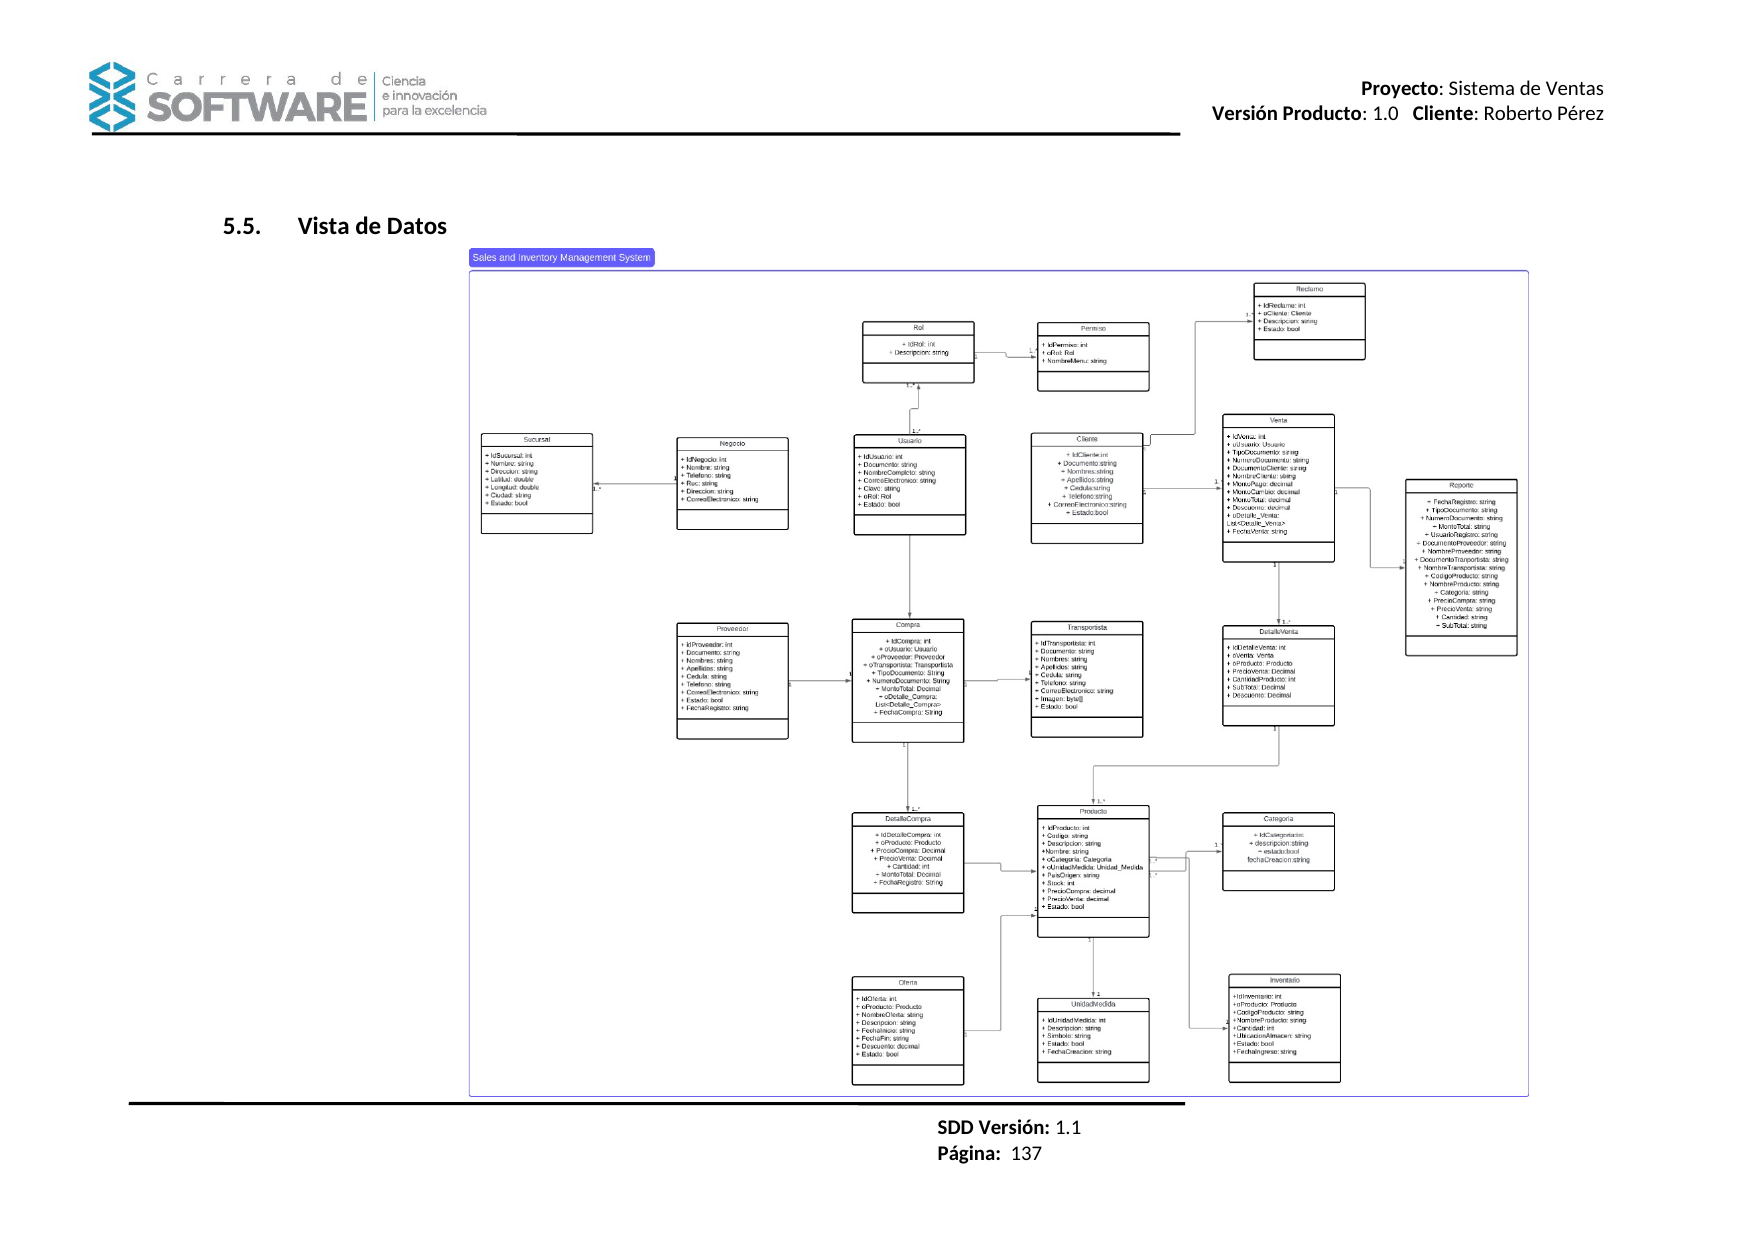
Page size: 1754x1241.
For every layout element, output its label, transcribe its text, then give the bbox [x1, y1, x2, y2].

picture [468, 248, 1529, 1097]
subtitle Vista de Datos [223, 210, 1604, 241]
picture [78, 46, 493, 154]
